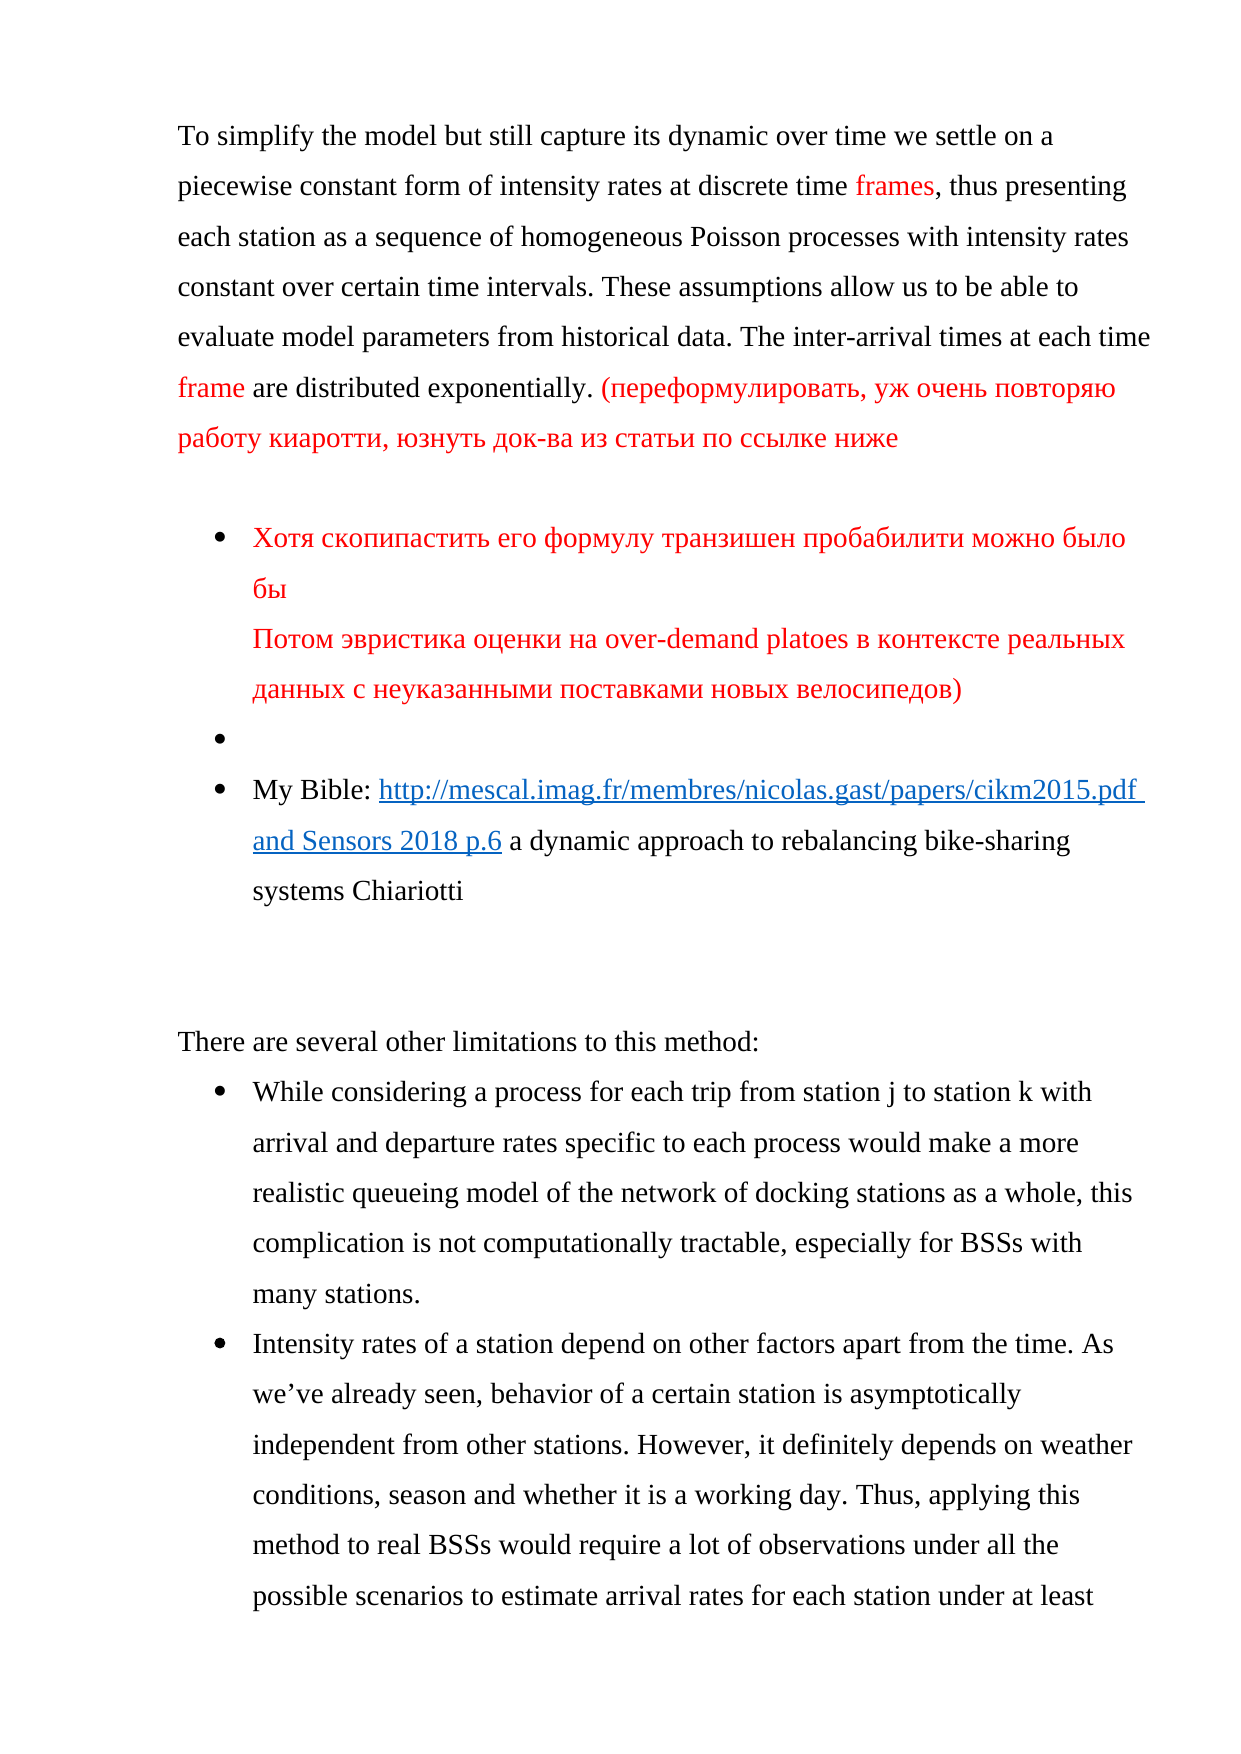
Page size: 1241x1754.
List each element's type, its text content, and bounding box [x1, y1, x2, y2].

list While considering a process for each trip from station j to station k with arrival and departure rates specific to each process would make a more realistic queueing model of the network of docking stations as a whole, this complication is not computationally tractable, especially for BSSs with many stations. [215, 1074, 1152, 1309]
list Хотя скопипастить его формулу транзишен пробабилити можно было бы [215, 521, 1152, 604]
text To simplify the model but still capture its dynamic over time we settle on a piecewise constant form of intensity rates at discrete time frames, thus presenting each station as a sequence of homogeneous Poisson processes with intensity rates constant over certain time intervals. These assumptions allow us to be able to evaluate model parameters from historical data. The inter-arrival times at each time frame are distributed exponentially. (переформулировать, уж очень повторяю работу киаротти, юзнуть док-ва из статьи по ссылке ниже [177, 118, 1152, 453]
text There are several other limitations to this method: [177, 1024, 1152, 1058]
list Потом эвристика оценки на over-demand platoes в контексте реальных данных с неуказанными поставками новых велосипедов) [252, 621, 1152, 705]
list My Bible: http://mescal.imag.fr/membres/nicolas.gast/papers/cikm2015.pdf and Sensors 2018 p.6 a dynamic approach to rebalancing bike-sharing systems Chiariotti [215, 772, 1152, 907]
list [215, 1326, 1152, 1611]
